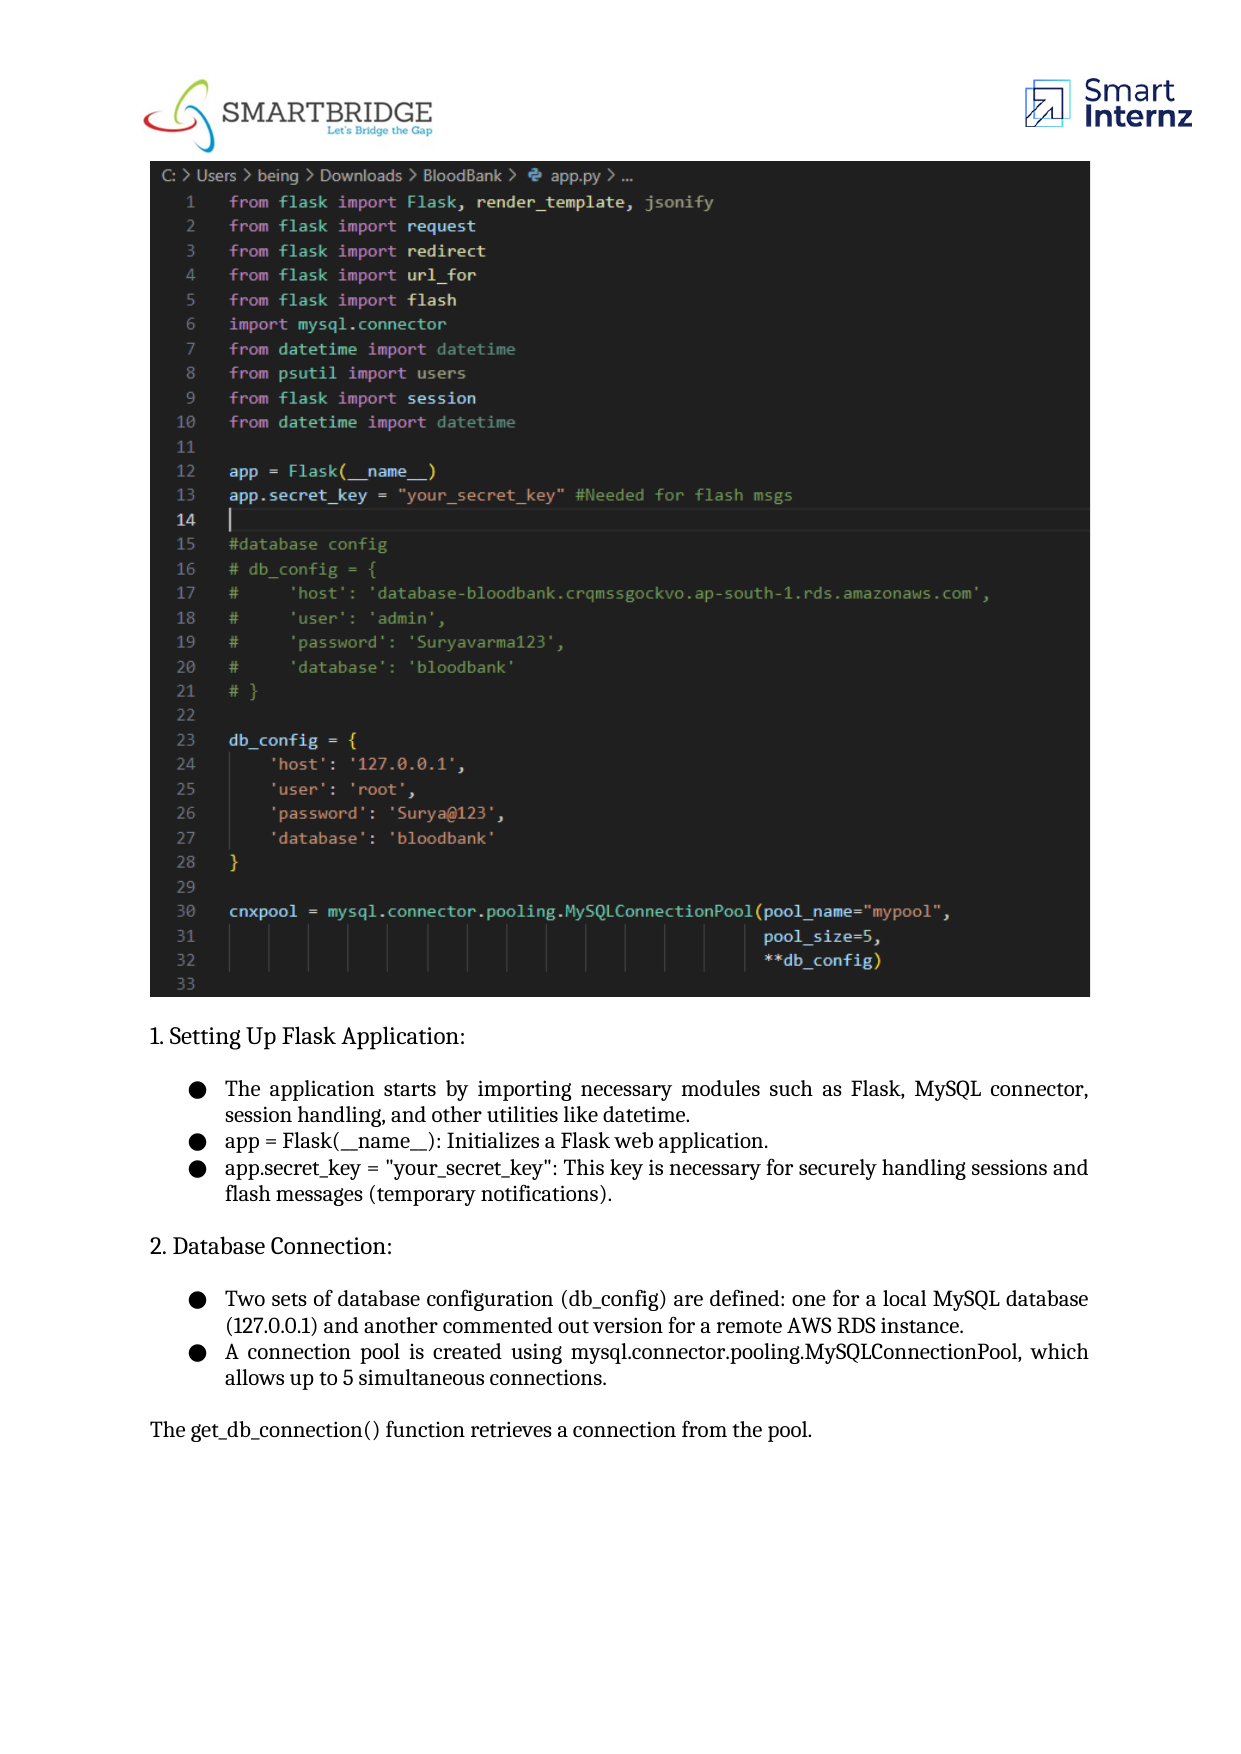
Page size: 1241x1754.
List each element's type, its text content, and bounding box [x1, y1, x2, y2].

list app = Flask(__name__): Initializes a Flask web application. [187, 1128, 1090, 1154]
picture [150, 161, 1091, 997]
list Two sets of database configuration (db_config) are defined: one for a local MySQL database (127.0.0.1) and another commented out version for a remote AWS RDS instance. [187, 1286, 1090, 1339]
picture [140, 73, 437, 158]
text 2. Database Connection: [150, 1232, 1090, 1261]
list app.secret_key = "your_secret_key": This key is necessary for securely handling sessions and flash messages (temporary notifications). [187, 1154, 1090, 1207]
list The application starts by importing necessary modules such as Flask, MySQL connector, session handling, and other utilities like datetime. [187, 1076, 1090, 1128]
text The get_db_connection() function retrieves a connection from the pool. [150, 1416, 1090, 1443]
list A connection pool is created using mysql.connector.pooling.MySQLConnectionPool, which allows up to 5 simultaneous connections. [187, 1339, 1090, 1391]
picture [1020, 78, 1197, 127]
text 1. Setting Up Flask Application: [150, 1022, 1090, 1051]
